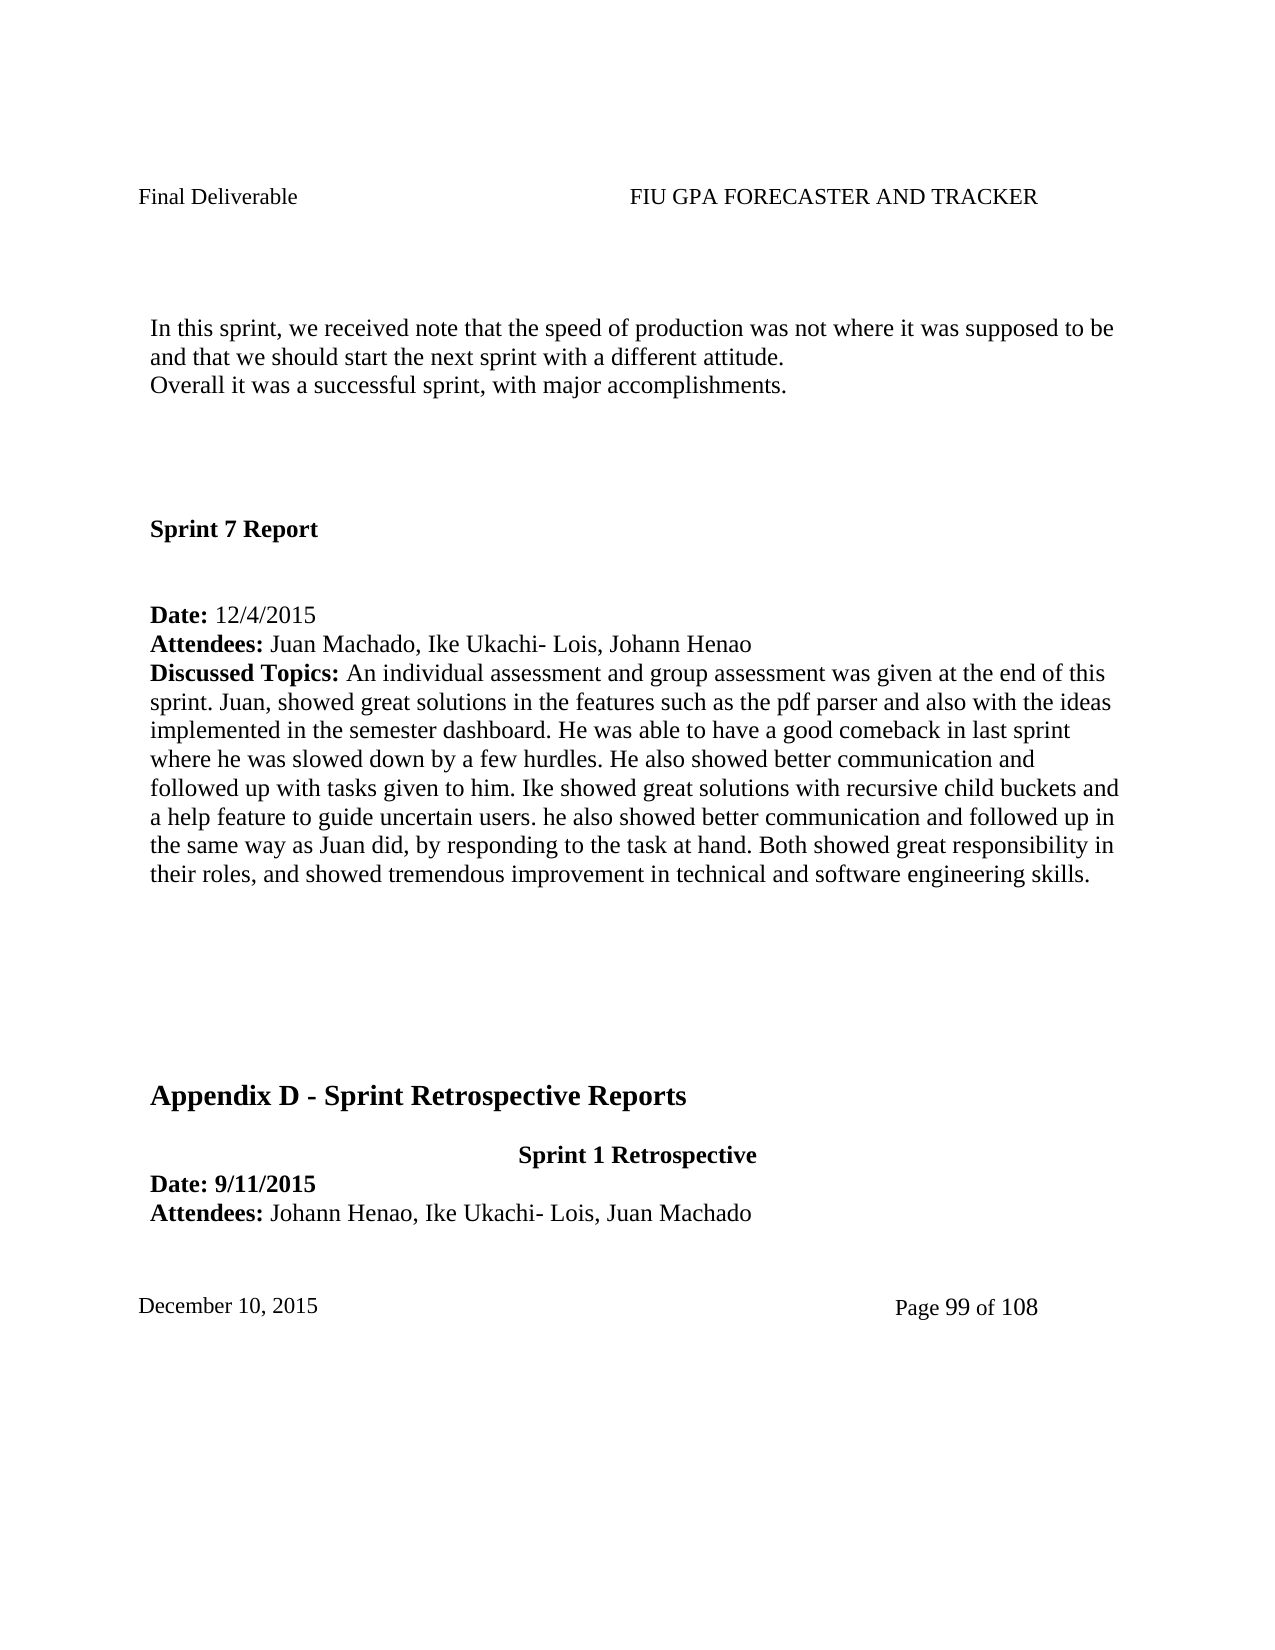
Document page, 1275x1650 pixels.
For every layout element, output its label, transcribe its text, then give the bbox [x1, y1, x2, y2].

text Overall it was a successful sprint, with major accomplishments. [150, 371, 1125, 399]
text Sprint 1 Retrospective [150, 1141, 1125, 1169]
text Sprint 7 Report [150, 514, 1125, 543]
text In this sprint, we received note that the speed of production was not where it was supposed to be and that we should start the next sprint with a different attitude. [150, 313, 1125, 371]
subtitle Appendix D - Sprint Retrospective Reports [150, 1078, 1125, 1112]
text Discussed Topics: An individual assessment and group assessment was given at the end of this sprint. Juan, showed great solutions in the features such as the pdf parser and also with the ideas implemented in the semester dashboard. He was able to have a good comeback in last sprint where he was slowed down by a few hurdles. He also showed better communication and followed up with tasks given to him. Ike showed great solutions with recursive child buckets and a help feature to guide uncertain users. he also showed better communication and followed up in the same way as Juan did, by responding to the task at hand. Both showed great responsibility in their roles, and showed tremendous improvement in technical and software engineering skills. [150, 658, 1125, 888]
text Attendees: Juan Machado, Ike Ukachi- Lois, Johann Henao [150, 629, 1125, 658]
text Attendees: Johann Henao, Ike Ukachi- Lois, Juan Machado [150, 1198, 1125, 1227]
text Date: 9/11/2015 [150, 1169, 1125, 1198]
text Date: 12/4/2015 [150, 601, 1125, 629]
